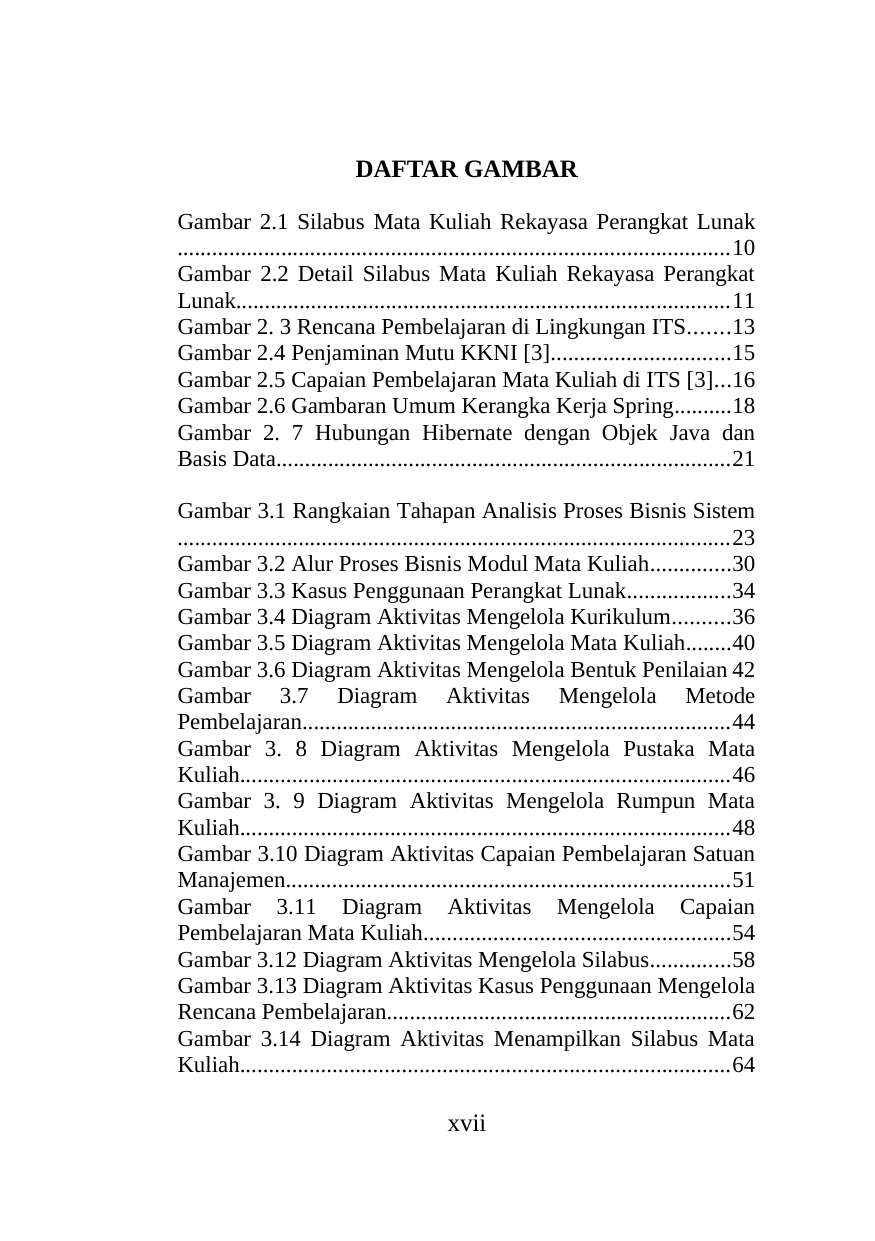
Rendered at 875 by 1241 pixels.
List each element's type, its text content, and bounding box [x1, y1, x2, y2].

text Gambar 2.4 Penjaminan Mutu KKNI [3] 15 [177, 339, 756, 366]
text Gambar 3.2 Alur Proses Bisnis Modul Mata Kuliah 30 [177, 550, 756, 577]
text Gambar 3.1 Rangkaian Tahapan Analisis Proses Bisnis Sistem 23 [177, 498, 756, 550]
text Gambar 2. 7 Hubungan Hibernate dengan Objek Java dan Basis Data 21 [177, 418, 756, 471]
text Gambar 3.11 Diagram Aktivitas Mengelola Capaian Pembelajaran Mata Kuliah 54 [177, 893, 756, 946]
text Gambar 3.13 Diagram Aktivitas Kasus Penggunaan Mengelola Rencana Pembelajaran 62 [177, 972, 756, 1025]
text Gambar 3.12 Diagram Aktivitas Mengelola Silabus 58 [177, 946, 756, 972]
text Gambar 3. 8 Diagram Aktivitas Mengelola Pustaka Mata Kuliah 46 [177, 735, 756, 787]
text Gambar 2.6 Gambaran Umum Kerangka Kerja Spring 18 [177, 392, 756, 418]
text Gambar 3.6 Diagram Aktivitas Mengelola Bentuk Penilaian 42 [177, 656, 756, 682]
subtitle DAFTAR GAMBAR [177, 154, 756, 183]
text Gambar 2.1 Silabus Mata Kuliah Rekayasa Perangkat Lunak 10 [177, 208, 756, 260]
text Gambar 3.3 Kasus Penggunaan Perangkat Lunak 34 [177, 577, 756, 603]
text Gambar 2.2 Detail Silabus Mata Kuliah Rekayasa Perangkat Lunak 11 [177, 260, 756, 313]
text Gambar 3. 9 Diagram Aktivitas Mengelola Rumpun Mata Kuliah 48 [177, 787, 756, 840]
text Gambar 3.5 Diagram Aktivitas Mengelola Mata Kuliah 40 [177, 629, 756, 656]
text Gambar 2.5 Capaian Pembelajaran Mata Kuliah di ITS [3] 16 [177, 366, 756, 392]
text Gambar 3.10 Diagram Aktivitas Capaian Pembelajaran Satuan Manajemen 51 [177, 840, 756, 893]
text Gambar 3.4 Diagram Aktivitas Mengelola Kurikulum 36 [177, 603, 756, 629]
text Gambar 3.14 Diagram Aktivitas Menampilkan Silabus Mata Kuliah 64 [177, 1025, 756, 1077]
text Gambar 3.7 Diagram Aktivitas Mengelola Metode Pembelajaran 44 [177, 682, 756, 735]
text Gambar 2. 3 Rencana Pembelajaran di Lingkungan ITS 13 [177, 313, 756, 339]
